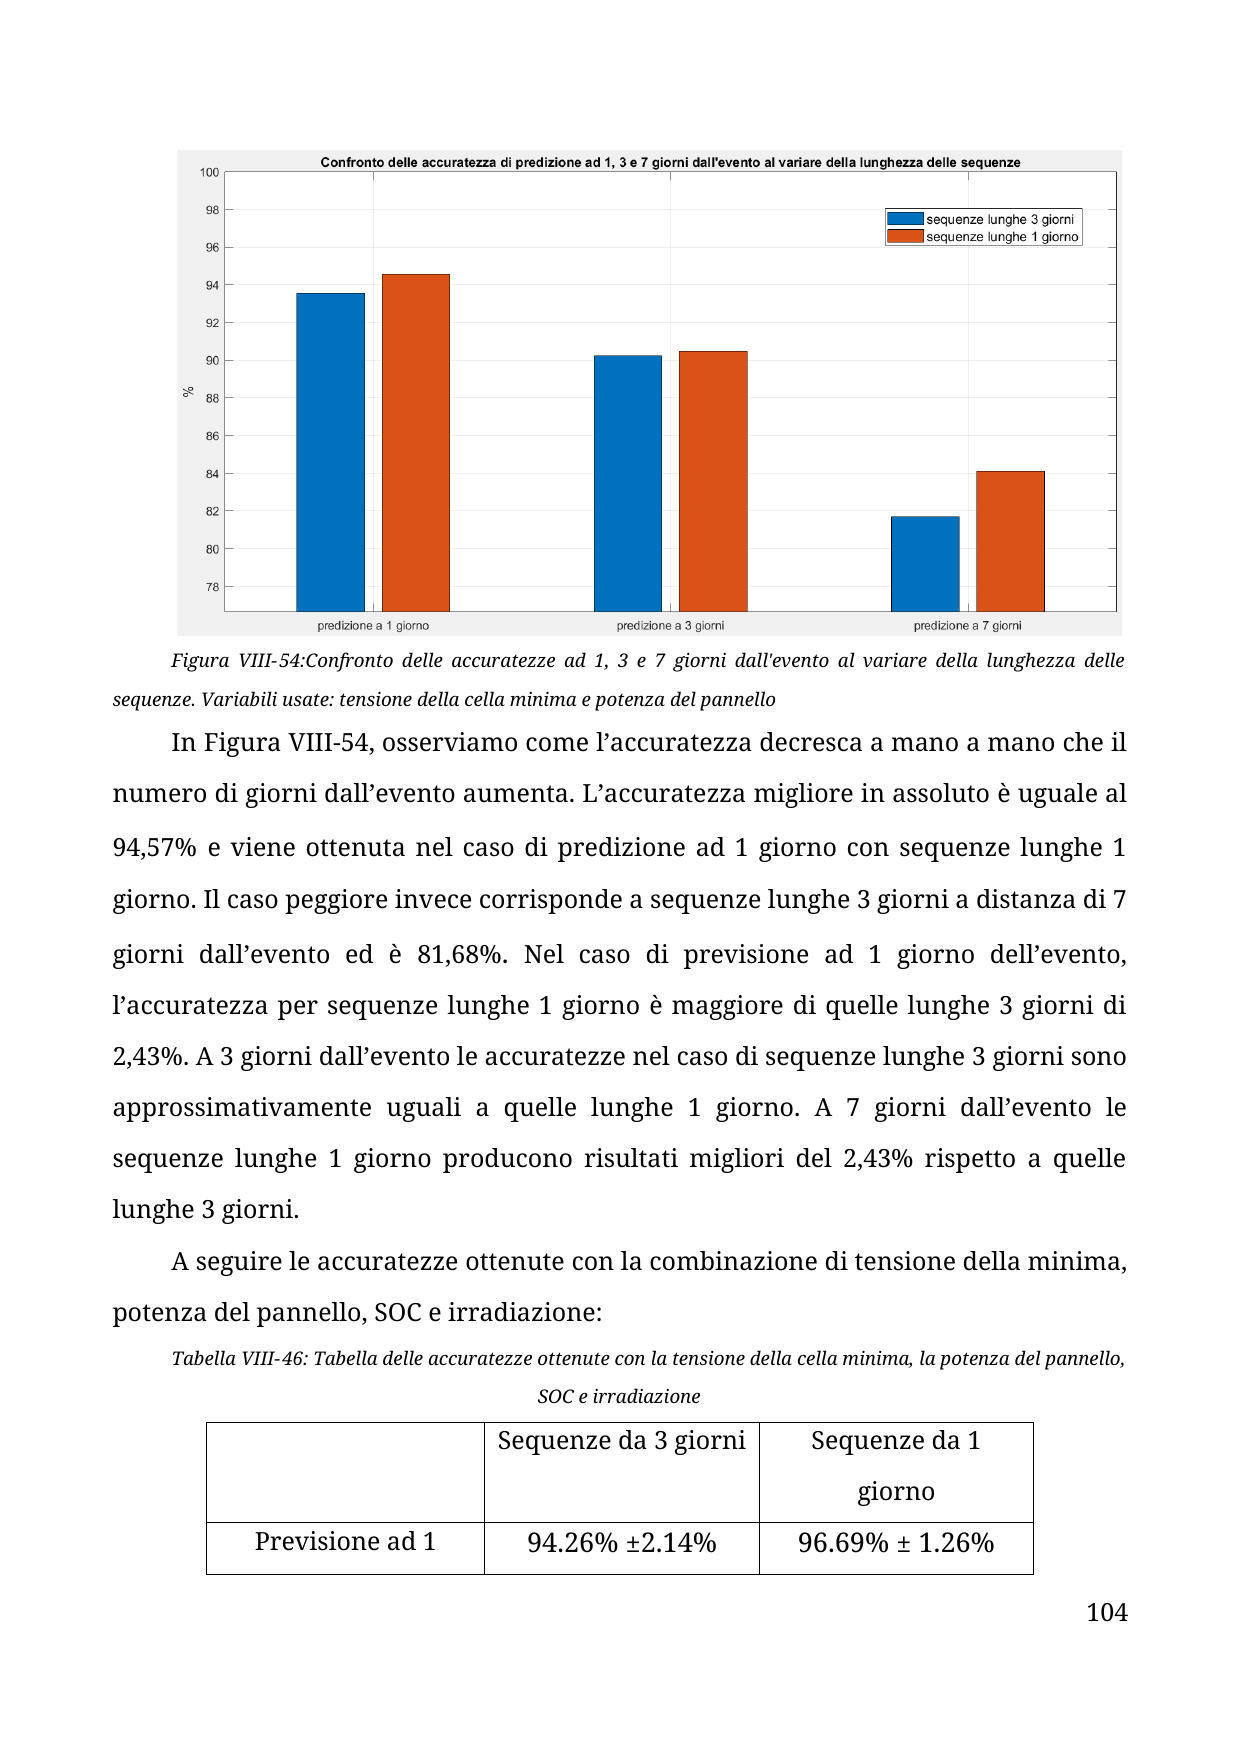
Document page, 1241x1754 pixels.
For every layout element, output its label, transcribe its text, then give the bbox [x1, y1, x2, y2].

table_header Sequenze da 1 giorno [760, 1423, 1033, 1522]
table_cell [207, 1523, 484, 1574]
table_header Sequenze da 3 giorni [485, 1423, 759, 1522]
table_cell 96.69% ± 1.26% [760, 1523, 1033, 1574]
table_cell 94.26% ±2.14% [485, 1523, 759, 1574]
picture [177, 150, 1123, 636]
text A seguire le accuratezze ottenute con la combinazione di tensione della minima, potenza del pannello, SOC e irradiazione: [112, 1243, 1128, 1328]
table_header [207, 1423, 484, 1522]
